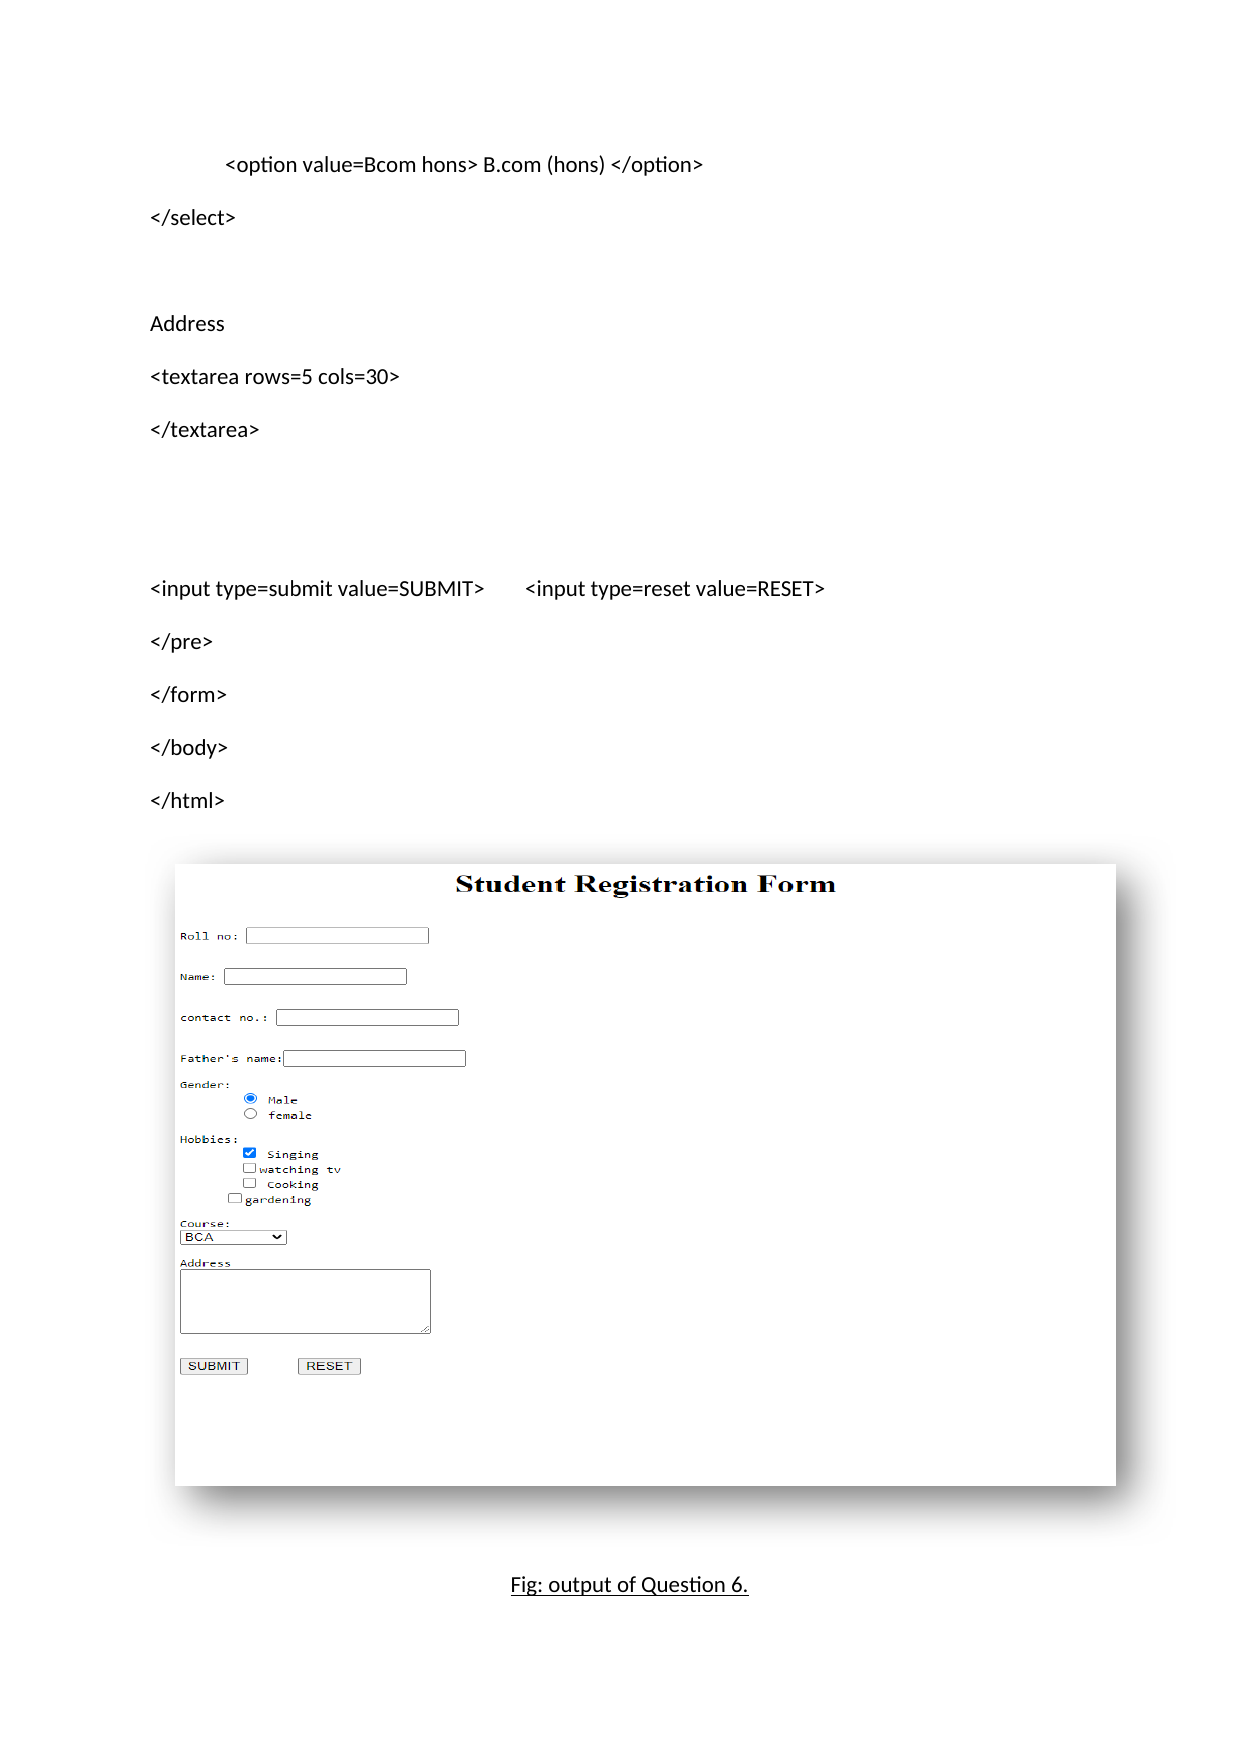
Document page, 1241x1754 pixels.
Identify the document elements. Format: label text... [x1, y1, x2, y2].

text <textarea rows=5 cols=30> [150, 362, 1090, 390]
text </body> [150, 733, 1090, 761]
text </select> [150, 203, 1090, 231]
text <input type=submit value=SUBMIT> <input type=reset value=RESET> [150, 574, 1090, 602]
text </form> [150, 680, 1090, 708]
text </pre> [150, 627, 1090, 655]
picture [175, 864, 1116, 1486]
text </textarea> [150, 415, 1090, 443]
text Fig: output of Question 6. [169, 1571, 1090, 1599]
text </html> [150, 786, 1090, 814]
text Address [150, 309, 1090, 337]
text <option value=Bcom hons> B.com (hons) </option> [150, 150, 1090, 178]
